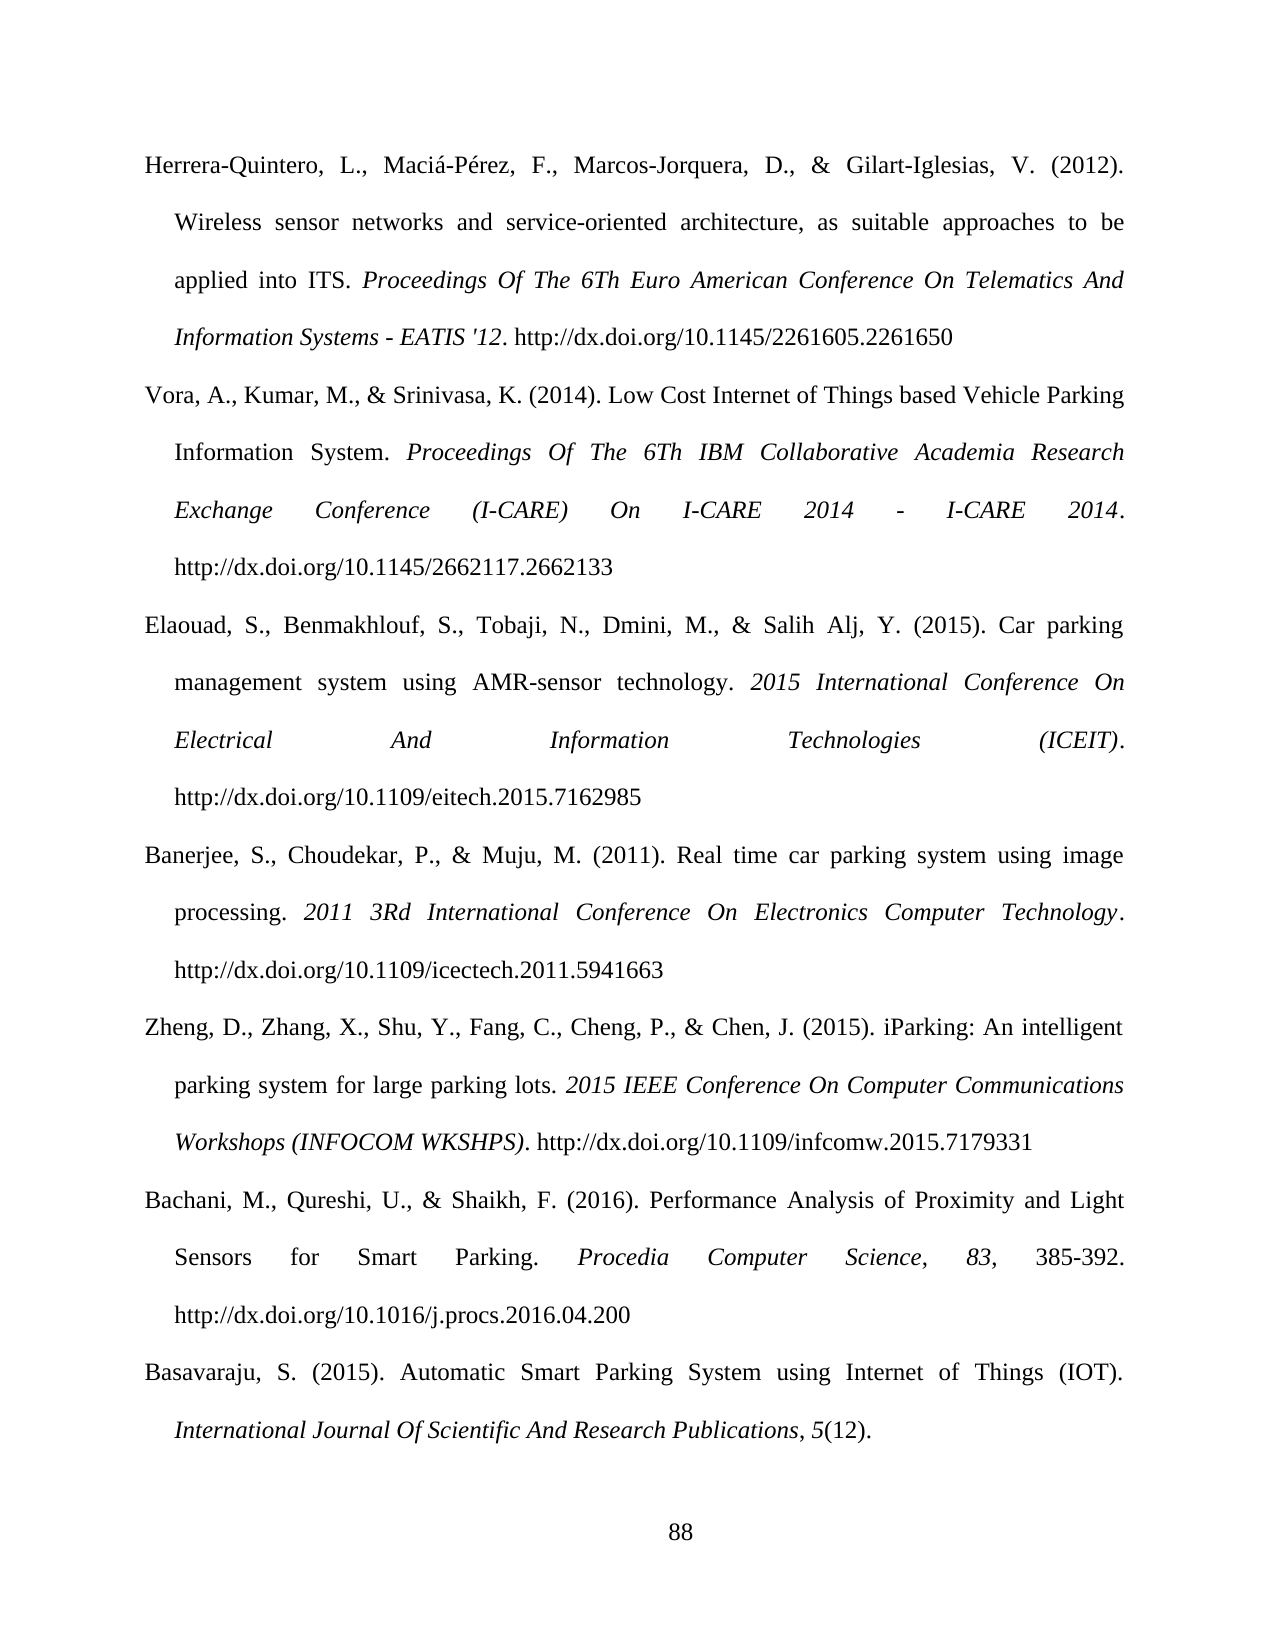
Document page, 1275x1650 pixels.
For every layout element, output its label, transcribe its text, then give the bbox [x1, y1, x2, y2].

text Elaouad, S., Benmakhlouf, S., Tobaji, N., Dmini, M., & Salih Alj, Y. (2015). Car parking management system using AMR-sensor technology. 2015 International Conference On Electrical And Information Technologies (ICEIT). http://dx.doi.org/10.1109/eitech.2015.7162985 [144, 610, 1125, 811]
text Zheng, D., Zhang, X., Shu, Y., Fang, C., Cheng, P., & Chen, J. (2015). iParking: An intelligent parking system for large parking lots. 2015 IEEE Conference On Computer Communications Workshops (INFOCOM WKSHPS). http://dx.doi.org/10.1109/infcomw.2015.7179331 [144, 1012, 1125, 1156]
text Basavaraju, S. (2015). Automatic Smart Parking System using Internet of Things (IOT). International Journal Of Scientific And Research Publications, 5(12). [144, 1357, 1125, 1444]
text Banerjee, S., Choudekar, P., & Muju, M. (2011). Real time car parking system using image processing. 2011 3Rd International Conference On Electronics Computer Technology. http://dx.doi.org/10.1109/icectech.2011.5941663 [144, 840, 1125, 984]
text Vora, A., Kumar, M., & Srinivasa, K. (2014). Low Cost Internet of Things based Vehicle Parking Information System. Proceedings Of The 6Th IBM Collaborative Academia Research Exchange Conference (I-CARE) On I-CARE 2014 - I-CARE 2014. http://dx.doi.org/10.1145/2662117.2662133 [144, 380, 1125, 581]
text Herrera-Quintero, L., Maciá-Pérez, F., Marcos-Jorquera, D., & Gilart-Iglesias, V. (2012). Wireless sensor networks and service-oriented architecture, as suitable approaches to be applied into ITS. Proceedings Of The 6Th Euro American Conference On Telematics And Information Systems - EATIS '12. http://dx.doi.org/10.1145/2261605.2261650 [144, 150, 1125, 351]
text Bachani, M., Qureshi, U., & Shaikh, F. (2016). Performance Analysis of Proximity and Light Sensors for Smart Parking. Procedia Computer Science, 83, 385-392. http://dx.doi.org/10.1016/j.procs.2016.04.200 [144, 1185, 1125, 1329]
